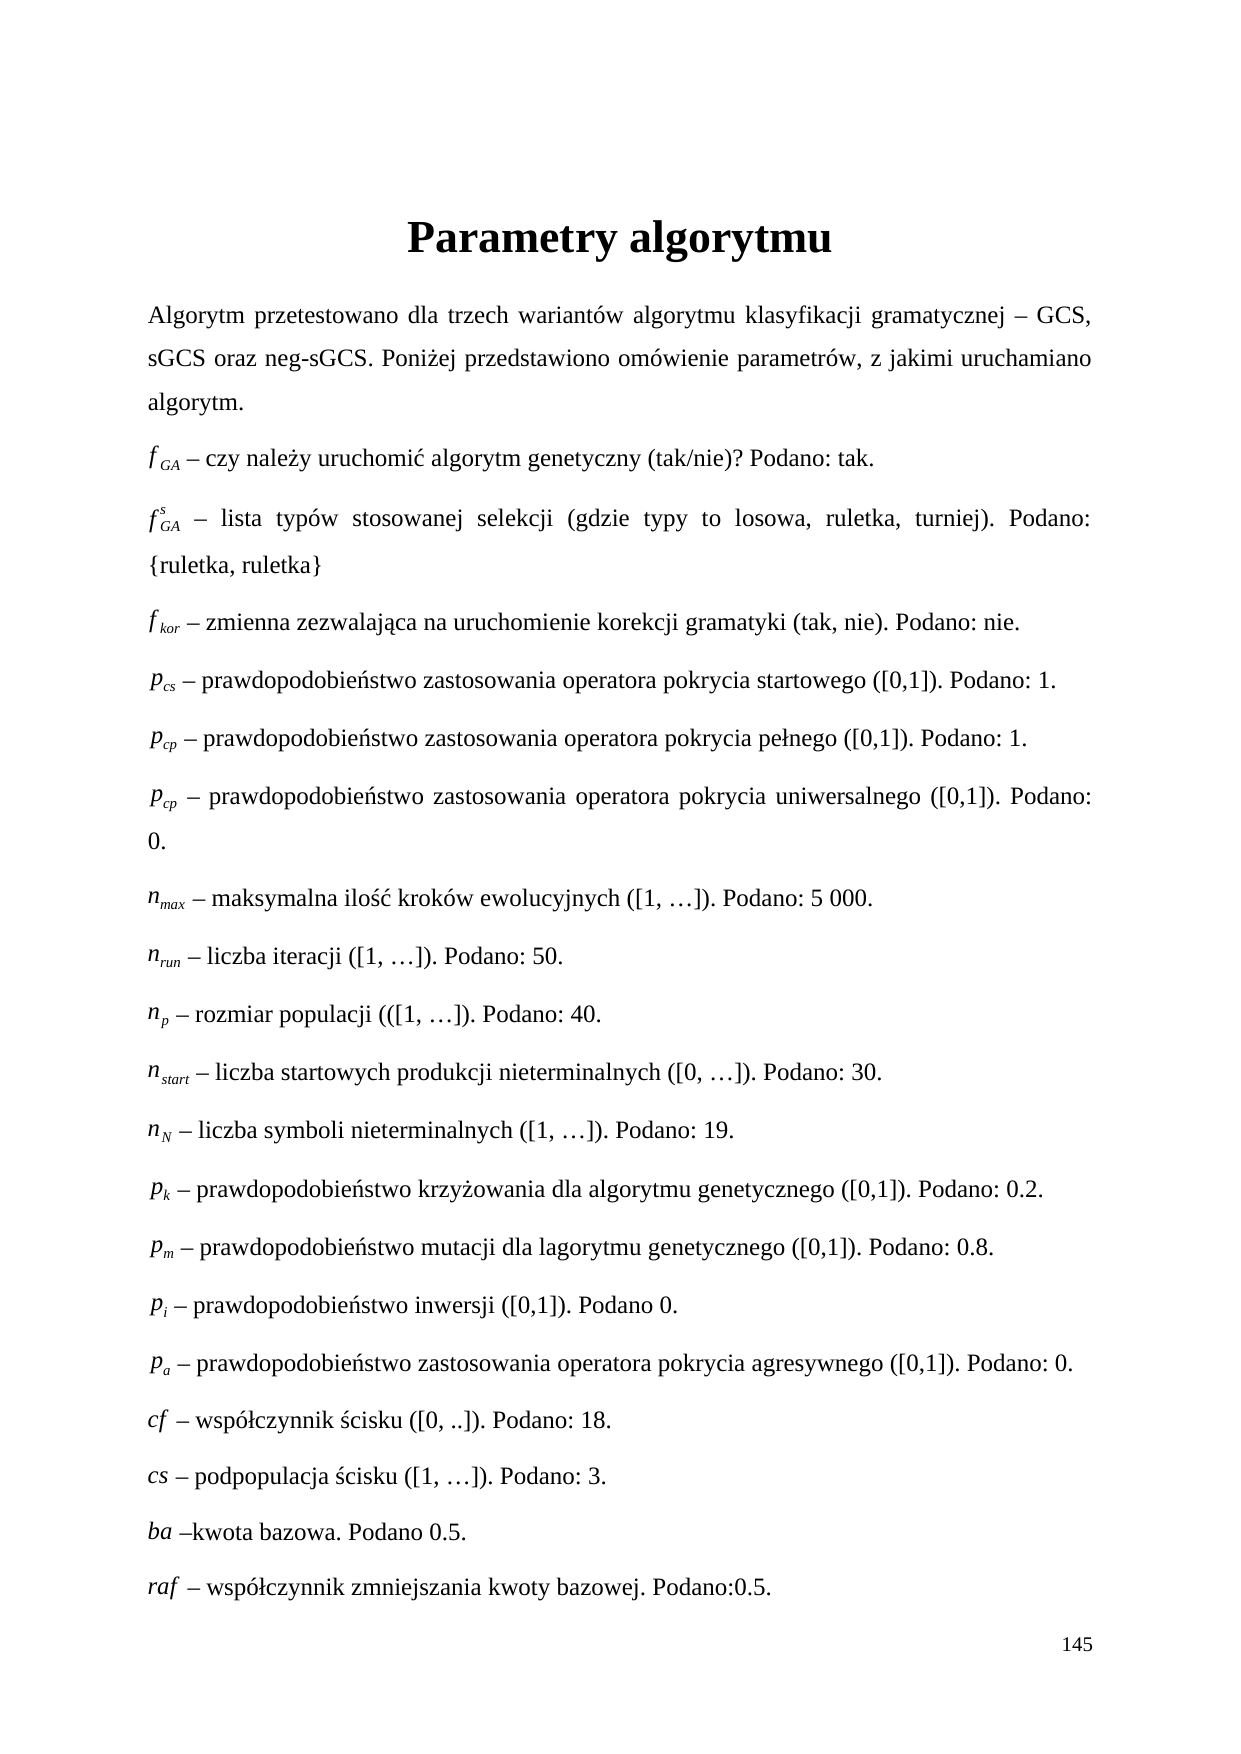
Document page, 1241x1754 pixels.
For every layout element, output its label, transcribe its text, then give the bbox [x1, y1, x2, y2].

text – podpopulacja ścisku ([1, …]). Podano: 3. [148, 1461, 1093, 1490]
text –kwota bazowa. Podano 0.5. [148, 1517, 1093, 1545]
text – prawdopodobieństwo zastosowania operatora pokrycia agresywnego ([0,1]). Podano: 0. [148, 1347, 1093, 1378]
text – rozmiar populacji (([1, …]). Podano: 40. [148, 998, 1093, 1029]
text Parametry algorytmu [148, 210, 1093, 263]
text – maksymalna ilość kroków ewolucyjnych ([1, …]). Podano: 5 000. [148, 881, 1093, 913]
text – prawdopodobieństwo inwersji ([0,1]). Podano 0. [148, 1289, 1093, 1320]
text – prawdopodobieństwo mutacji dla lagorytmu genetycznego ([0,1]). Podano: 0.8. [148, 1231, 1093, 1262]
text – liczba startowych produkcji nieterminalnych ([0, …]). Podano: 30. [148, 1056, 1093, 1087]
text – prawdopodobieństwo zastosowania operatora pokrycia startowego ([0,1]). Podano: 1. [148, 663, 1093, 695]
text – czy należy uruchomić algorytm genetyczny (tak/nie)? Podano: tak. [148, 442, 1093, 473]
text – prawdopodobieństwo krzyżowania dla algorytmu genetycznego ([0,1]). Podano: 0.2. [148, 1172, 1093, 1204]
text – lista typów stosowanej selekcji (gdzie typy to losowa, ruletka, turniej). Podano: {ruletka, ruletka} [148, 500, 1093, 578]
text – prawdopodobieństwo zastosowania operatora pokrycia pełnego ([0,1]). Podano: 1. [148, 722, 1093, 753]
text Algorytm przetestowano dla trzech wariantów algorytmu klasyfikacji gramatycznej – GCS, sGCS oraz neg-sGCS. Poniżej przedstawiono omówienie parametrów, z jakimi uruchamiano algorytm. [148, 300, 1093, 415]
text – współczynnik zmniejszania kwoty bazowej. Podano:0.5. [148, 1572, 1093, 1601]
text – współczynnik ścisku ([0, ..]). Podano: 18. [148, 1405, 1093, 1434]
text – zmienna zezwalająca na uruchomienie korekcji gramatyki (tak, nie). Podano: nie. [148, 605, 1093, 637]
text – prawdopodobieństwo zastosowania operatora pokrycia uniwersalnego ([0,1]). Podano: 0. [148, 780, 1093, 854]
text – liczba iteracji ([1, …]). Podano: 50. [148, 939, 1093, 971]
text – liczba symboli nieterminalnych ([1, …]). Podano: 19. [148, 1114, 1093, 1146]
